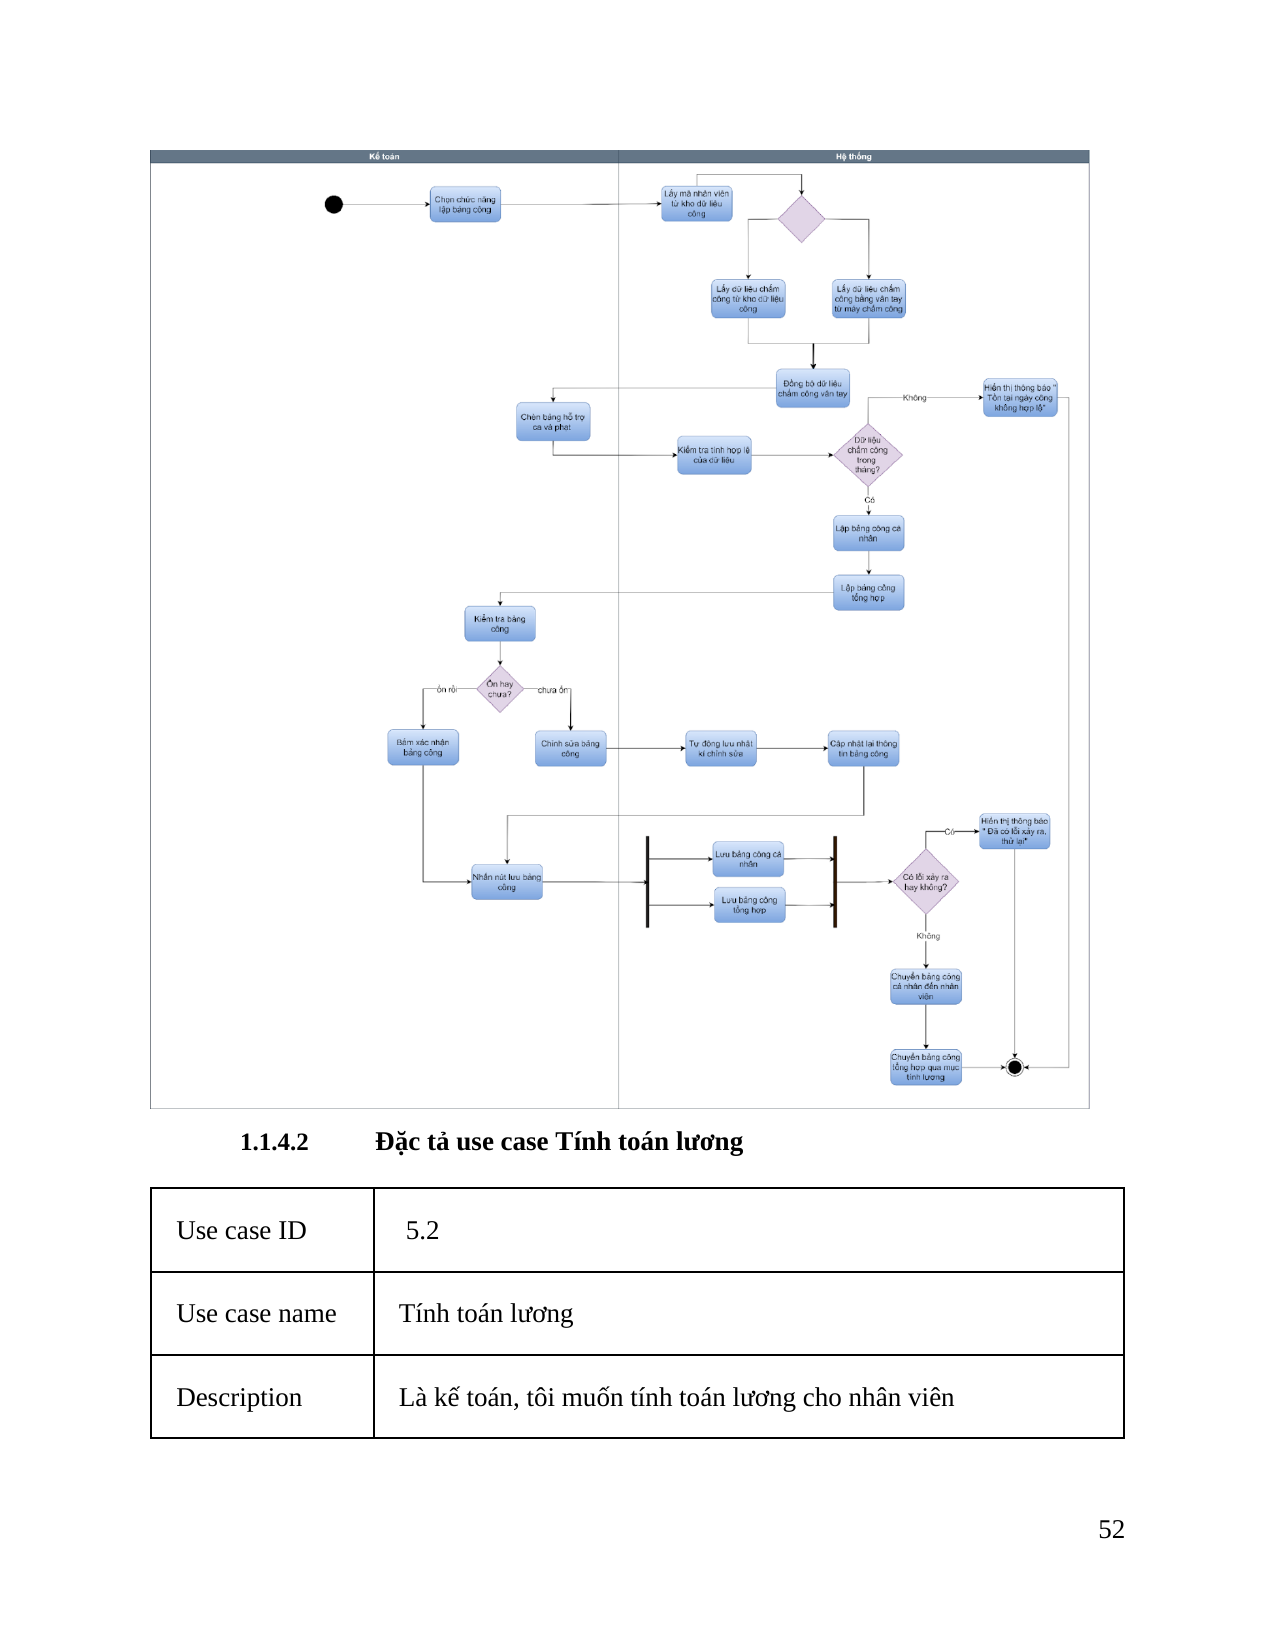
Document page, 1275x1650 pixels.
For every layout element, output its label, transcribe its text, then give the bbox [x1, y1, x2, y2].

table_cell Use case name [152, 1273, 373, 1354]
subtitle Đặc tả use case Tính toán lương [240, 1125, 1125, 1156]
table_header Use case ID [152, 1189, 373, 1271]
table_cell Description [152, 1356, 373, 1437]
table_cell Tính toán lương [375, 1273, 1123, 1354]
table_header 5.2 [375, 1189, 1123, 1271]
table_cell Là kế toán, tôi muốn tính toán lương cho nhân viên [375, 1356, 1123, 1437]
picture [150, 150, 1090, 1109]
